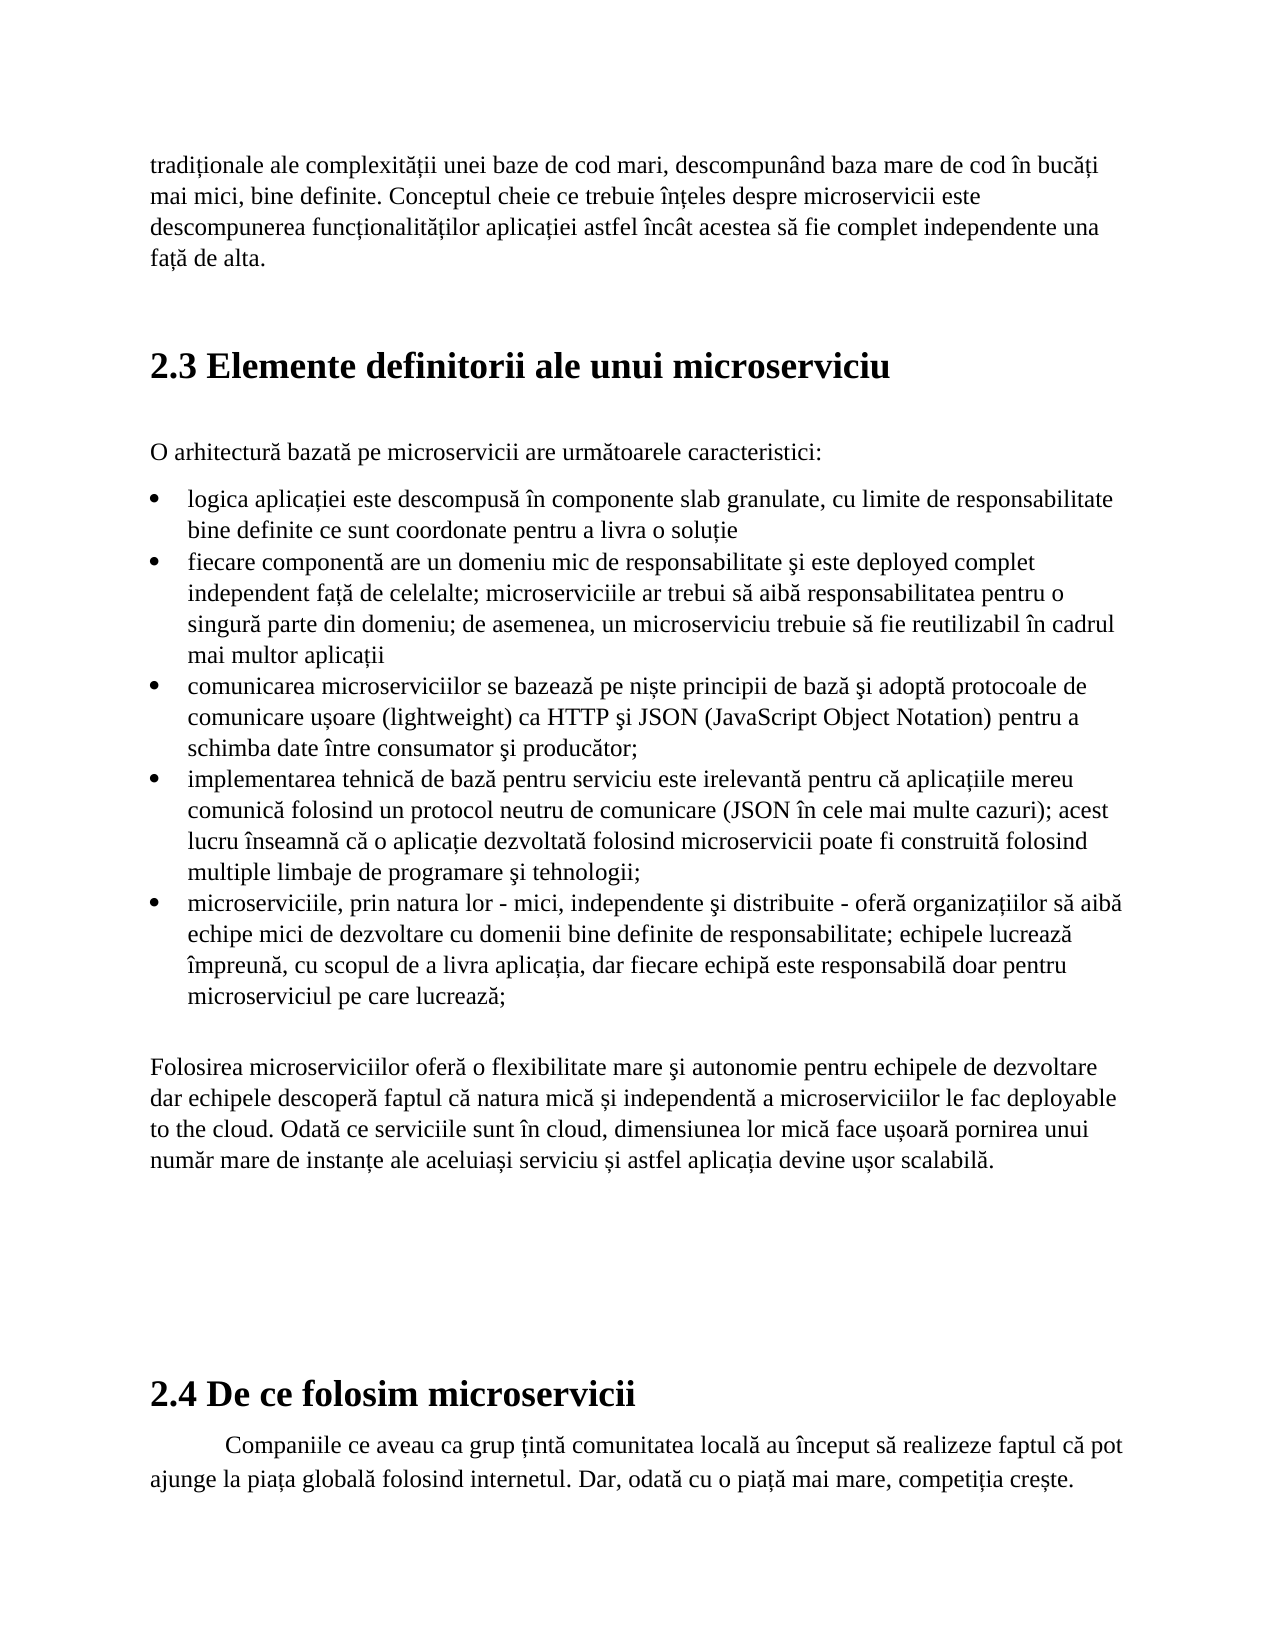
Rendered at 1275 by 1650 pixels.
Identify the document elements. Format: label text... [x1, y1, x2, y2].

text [150, 1372, 1125, 1492]
text Folosirea microserviciilor oferă o flexibilitate mare şi autonomie pentru echipele de dezvoltare dar echipele descoperă faptul că natura mică și independentă a microserviciilor le fac deployable to the cloud. Odată ce serviciile sunt în cloud, dimensiunea lor mică face ușoară pornirea unui număr mare de instanțe ale aceluiași serviciu și astfel aplicația devine ușor scalabilă. [150, 1052, 1125, 1173]
list logica aplicației este descompusă în componente slab granulate, cu limite de responsabilitate bine definite ce sunt coordonate pentru a livra o soluție [150, 484, 1125, 544]
list comunicarea microserviciilor se bazează pe niște principii de bază şi adoptă protocoale de comunicare ușoare (lightweight) ca HTTP şi JSON (JavaScript Object Notation) pentru a schimba date între consumator şi producător; [150, 671, 1125, 762]
list implementarea tehnică de bază pentru serviciu este irelevantă pentru că aplicațiile mereu comunică folosind un protocol neutru de comunicare (JSON în cele mai multe cazuri); acest lucru înseamnă că o aplicație dezvoltată folosind microservicii poate fi construită folosind multiple limbaje de programare şi tehnologii; [150, 764, 1125, 886]
list microserviciile, prin natura lor - mici, independente şi distribuite - oferă organizațiilor să aibă echipe mici de dezvoltare cu domenii bine definite de responsabilitate; echipele lucrează împreună, cu scopul de a livra aplicația, dar fiecare echipă este responsabilă doar pentru microserviciul pe care lucrează; [150, 888, 1125, 1010]
text O arhitectură bazată pe microservicii are următoarele caracteristici: [150, 437, 1125, 466]
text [150, 150, 1125, 272]
list fiecare componentă are un domeniu mic de responsabilitate şi este deployed complet independent față de celelalte; microserviciile ar trebui să aibă responsabilitatea pentru o singură parte din domeniu; de asemenea, un microserviciu trebuie să fie reutilizabil în cadrul mai multor aplicații [150, 547, 1125, 668]
text 2.3 Elemente definitorii ale unui microserviciu [150, 344, 1125, 418]
